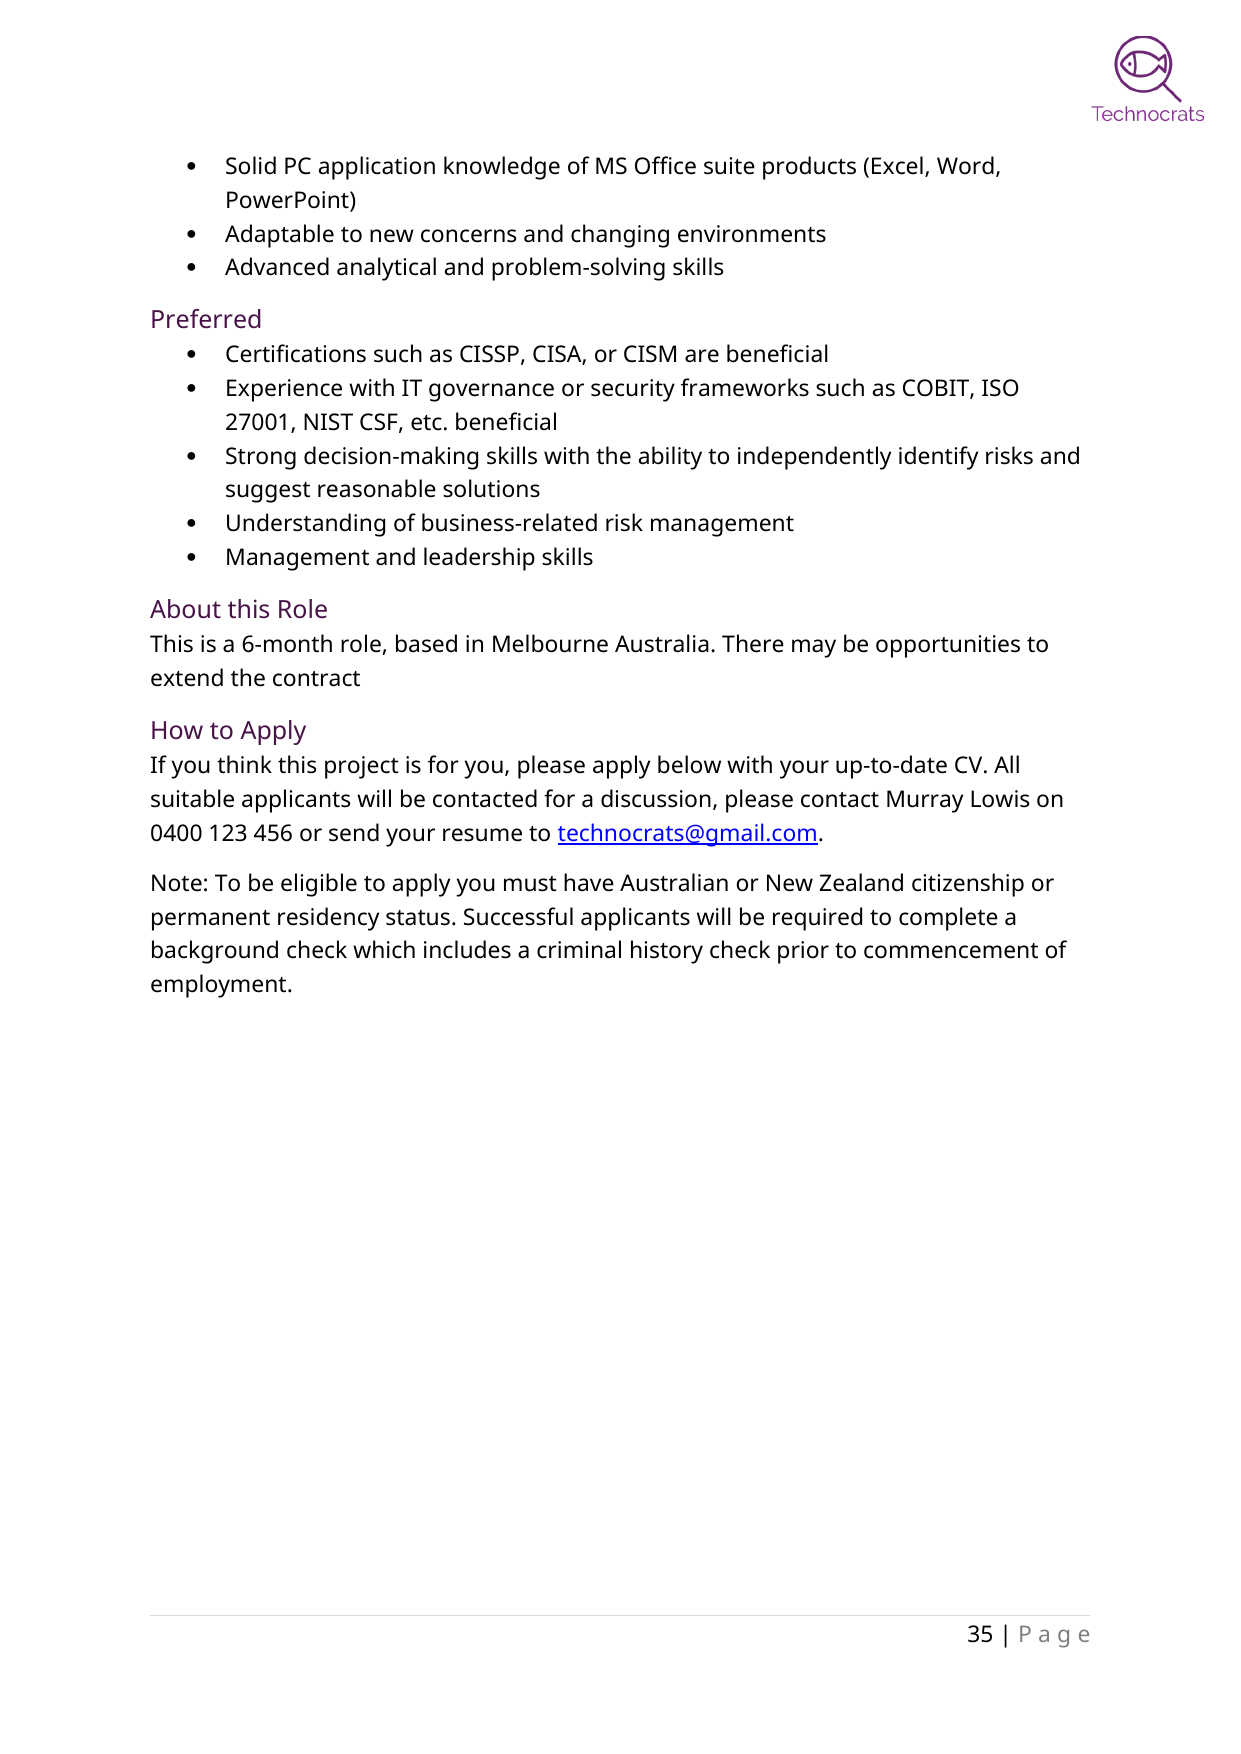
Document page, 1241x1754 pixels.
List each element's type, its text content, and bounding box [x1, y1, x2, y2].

subtitle Preferred [150, 302, 1090, 336]
list Solid PC application knowledge of MS Office suite products (Excel, Word, PowerPoint) [187, 150, 1090, 215]
list Experience with IT governance or security frameworks such as COBIT, ISO 27001, NIST CSF, etc. beneficial [187, 372, 1090, 437]
list Adaptable to new concerns and changing environments [187, 217, 1090, 249]
subtitle About this Role [150, 591, 1090, 625]
list Understanding of business-related risk management [187, 507, 1090, 538]
text Note: To be eligible to apply you must have Australian or New Zealand citizenship or permanent residency status. Successful applicants will be required to complete a background check which includes a criminal history check prior to commencement of employment. [150, 867, 1090, 999]
list Certifications such as CISSP, CISA, or CISM are beneficial [187, 338, 1090, 370]
text This is a 6-month role, based in Melbourne Australia. There may be opportunities to extend the contract [150, 628, 1090, 693]
subtitle How to Apply [150, 712, 1090, 746]
picture [1090, 36, 1205, 122]
list Advanced analytical and problem-solving skills [187, 251, 1090, 282]
list Management and leadership skills [187, 541, 1090, 572]
list Strong decision-making skills with the ability to independently identify risks and suggest reasonable solutions [187, 440, 1090, 505]
text If you think this project is for you, please apply below with your up-to-date CV. All suitable applicants will be contacted for a discussion, please contact Murray Lowis on 0400 123 456 or send your resume to technocrats@gmail.com. [150, 749, 1090, 848]
